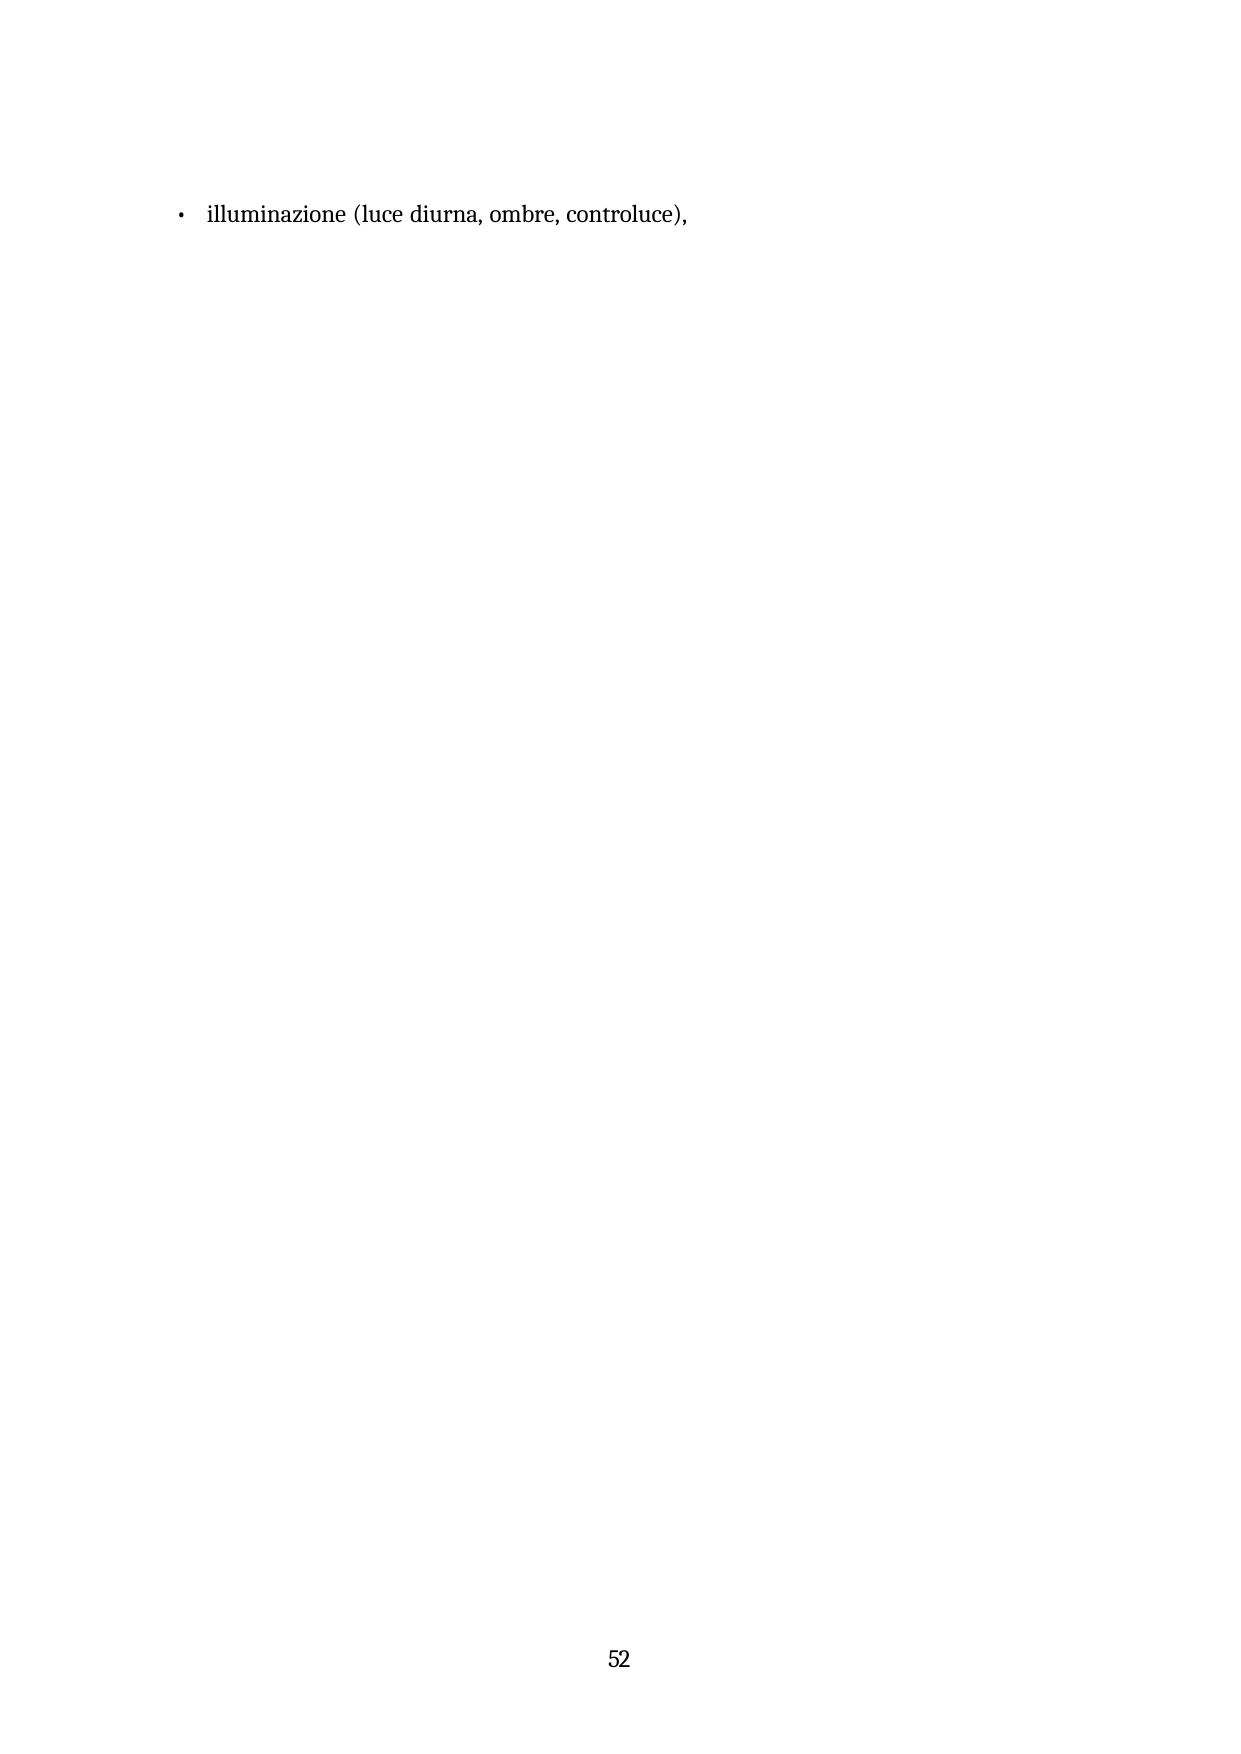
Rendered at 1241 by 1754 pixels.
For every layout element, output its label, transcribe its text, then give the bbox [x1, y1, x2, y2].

list illuminazione (luce diurna, ombre, controluce), [176, 200, 1181, 229]
